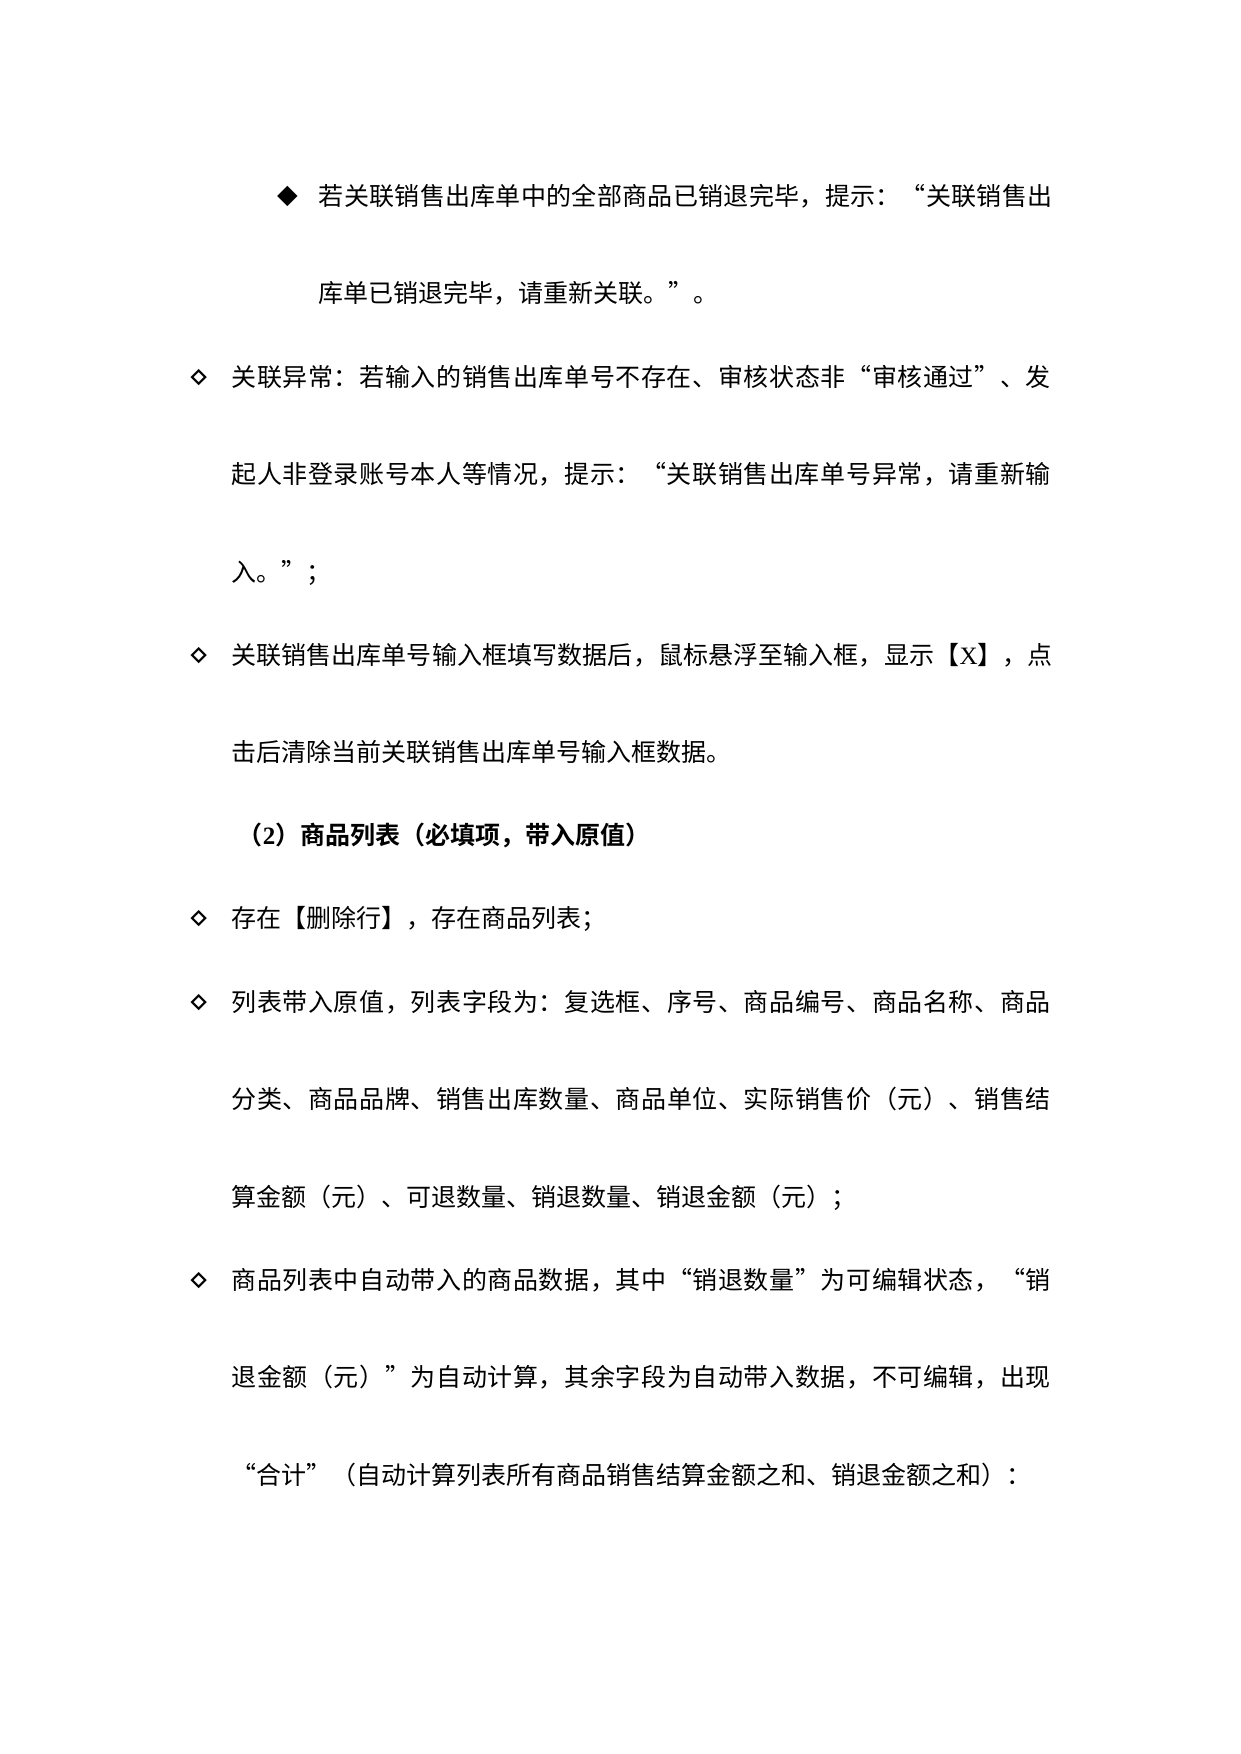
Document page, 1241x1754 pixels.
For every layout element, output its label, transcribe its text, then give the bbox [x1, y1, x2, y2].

list 关联销售出库单号输入框填写数据后，鼠标悬浮至输入框，显示【X】，点击后清除当前关联销售出库单号输入框数据。 [187, 621, 1053, 783]
list 关联异常：若输入的销售出库单号不存在、审核状态非“审核通过”、发起人非登录账号本人等情况，提示：“关联销售出库单号异常，请重新输入。”； [187, 343, 1053, 603]
text （2）商品列表（必填项，带入原值） [187, 801, 1053, 866]
list 存在【删除行】，存在商品列表； [187, 884, 1053, 949]
list 商品列表中自动带入的商品数据，其中“销退数量”为可编辑状态，“销退金额（元）”为自动计算，其余字段为自动带入数据，不可编辑，出现“合计”（自动计算列表所有商品销售结算金额之和、销退金额之和）： [187, 1246, 1053, 1506]
list 列表带入原值，列表字段为：复选框、序号、商品编号、商品名称、商品分类、商品品牌、销售出库数量、商品单位、实际销售价（元）、销售结算金额（元）、可退数量、销退数量、销退金额（元）； [187, 968, 1053, 1228]
list 若关联销售出库单中的全部商品已销退完毕，提示：“关联销售出库单已销退完毕，请重新关联。”。 [275, 162, 1053, 324]
